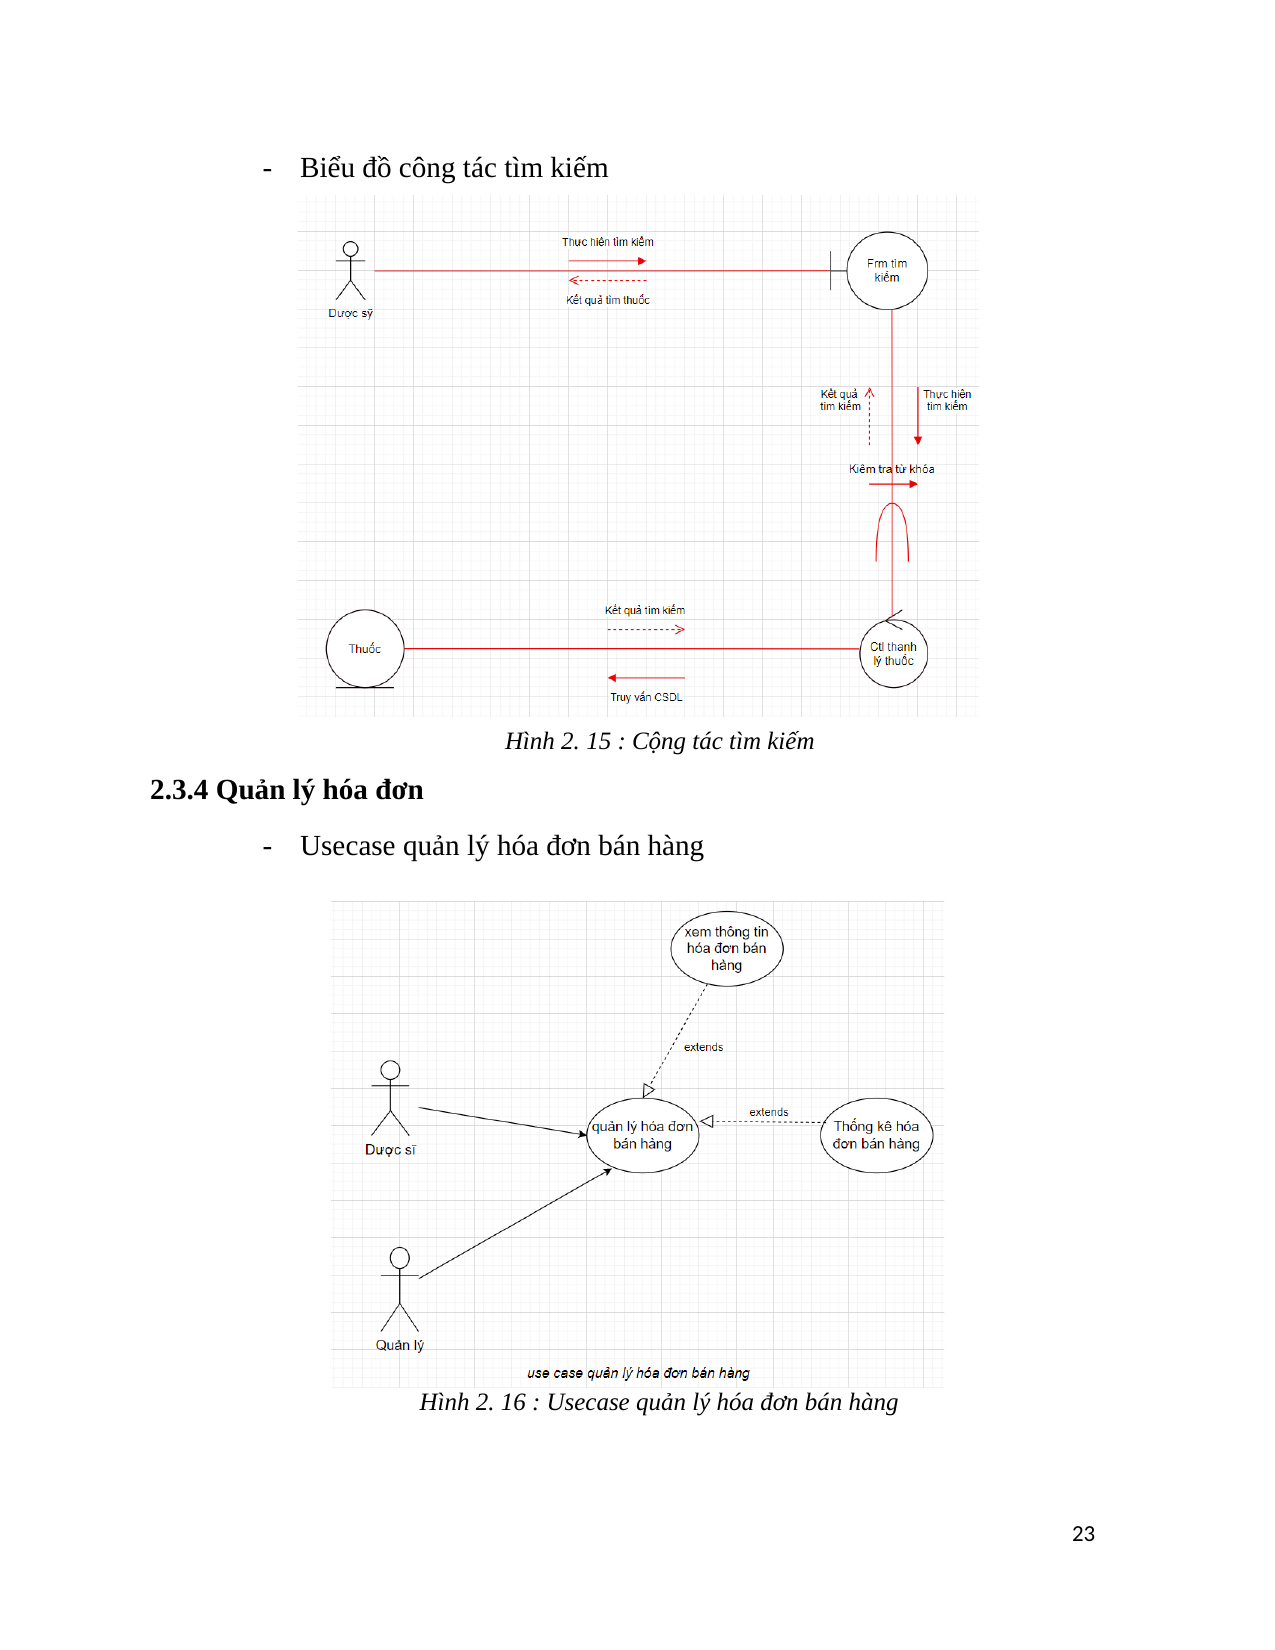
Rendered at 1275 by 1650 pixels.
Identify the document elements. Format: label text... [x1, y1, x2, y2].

picture [297, 195, 979, 717]
list Usecase quản lý hóa đơn bán hàng [262, 828, 1095, 862]
list Biểu đồ công tác tìm kiếm [262, 150, 1095, 183]
picture [330, 901, 945, 1387]
